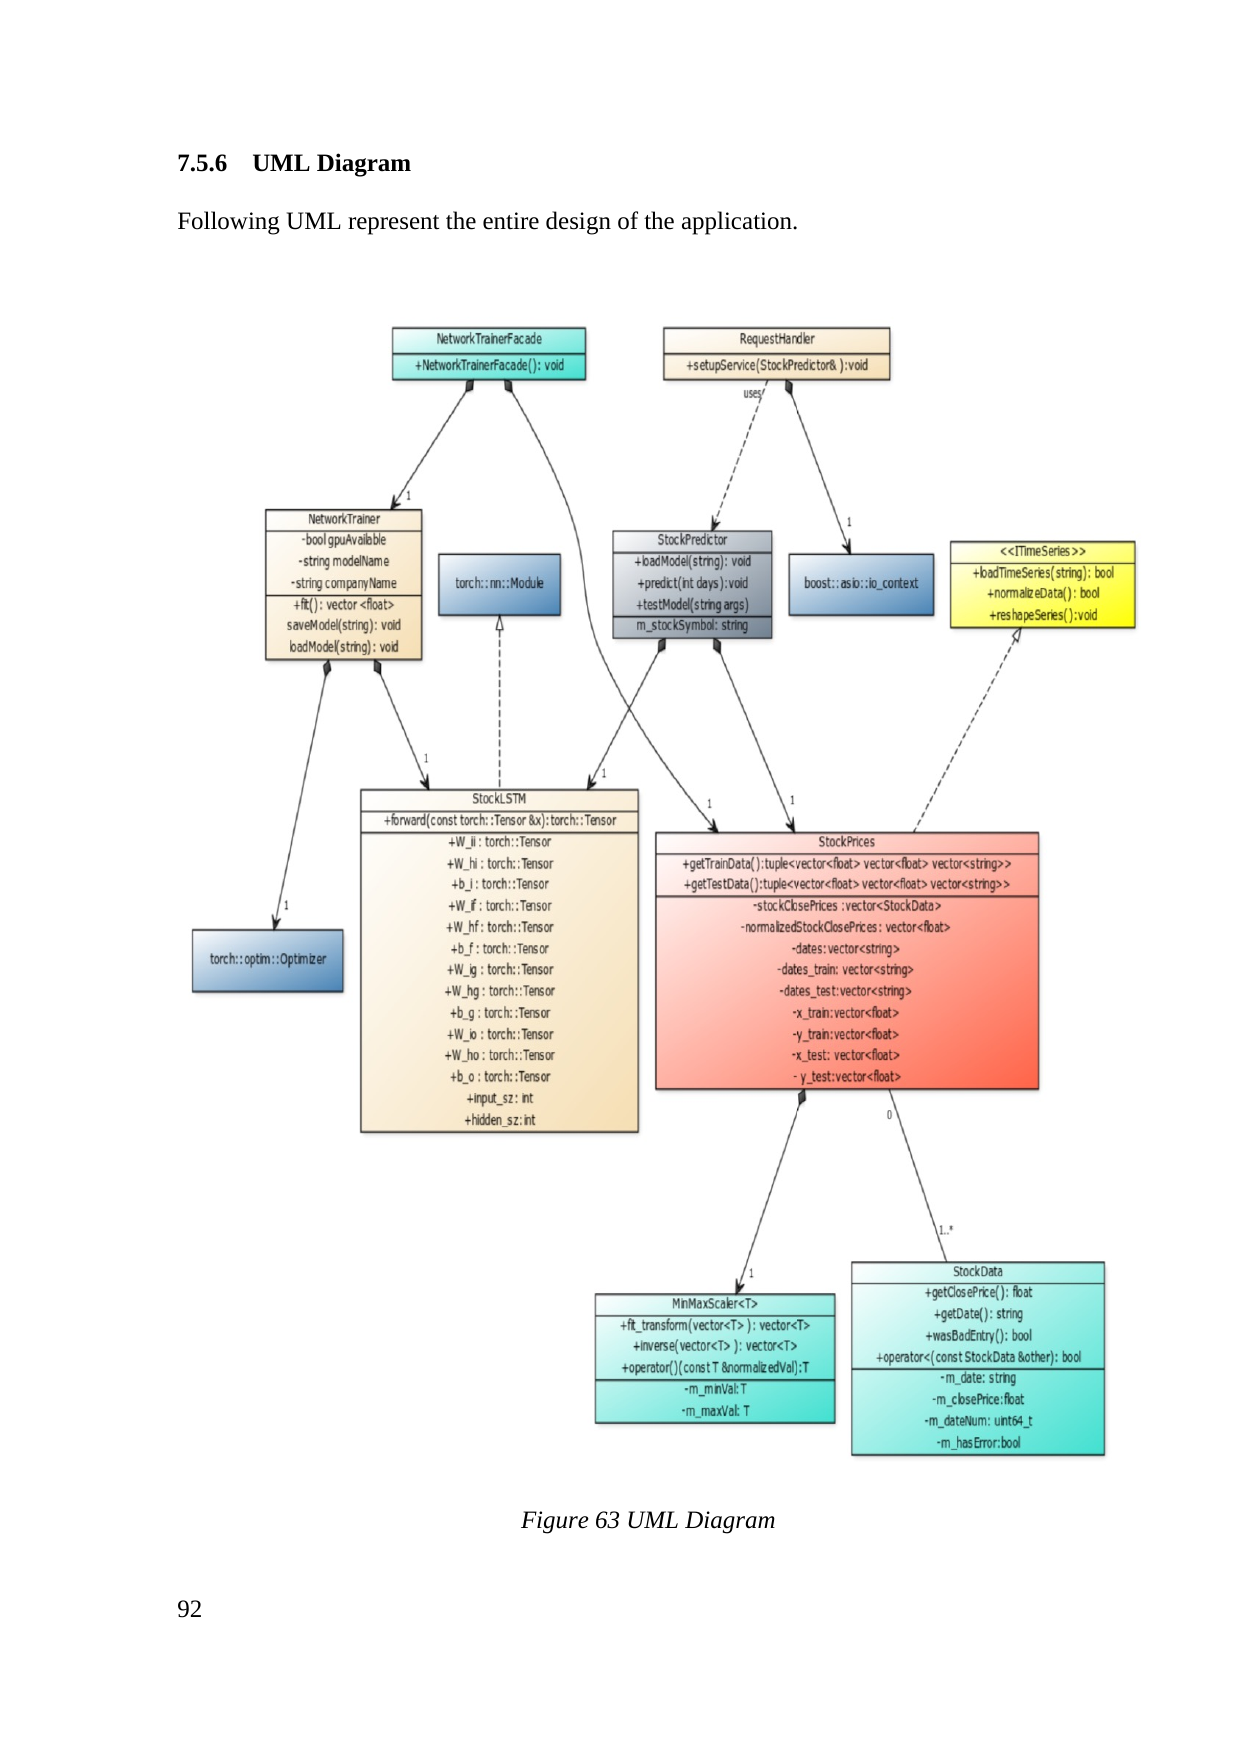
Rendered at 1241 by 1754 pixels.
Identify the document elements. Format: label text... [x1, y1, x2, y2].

subtitle UML Diagram [177, 148, 1122, 177]
text Figure 63 UML Diagram [177, 1505, 1122, 1534]
text Following UML represent the entire design of the application. [177, 206, 1122, 235]
picture [177, 274, 1165, 1466]
